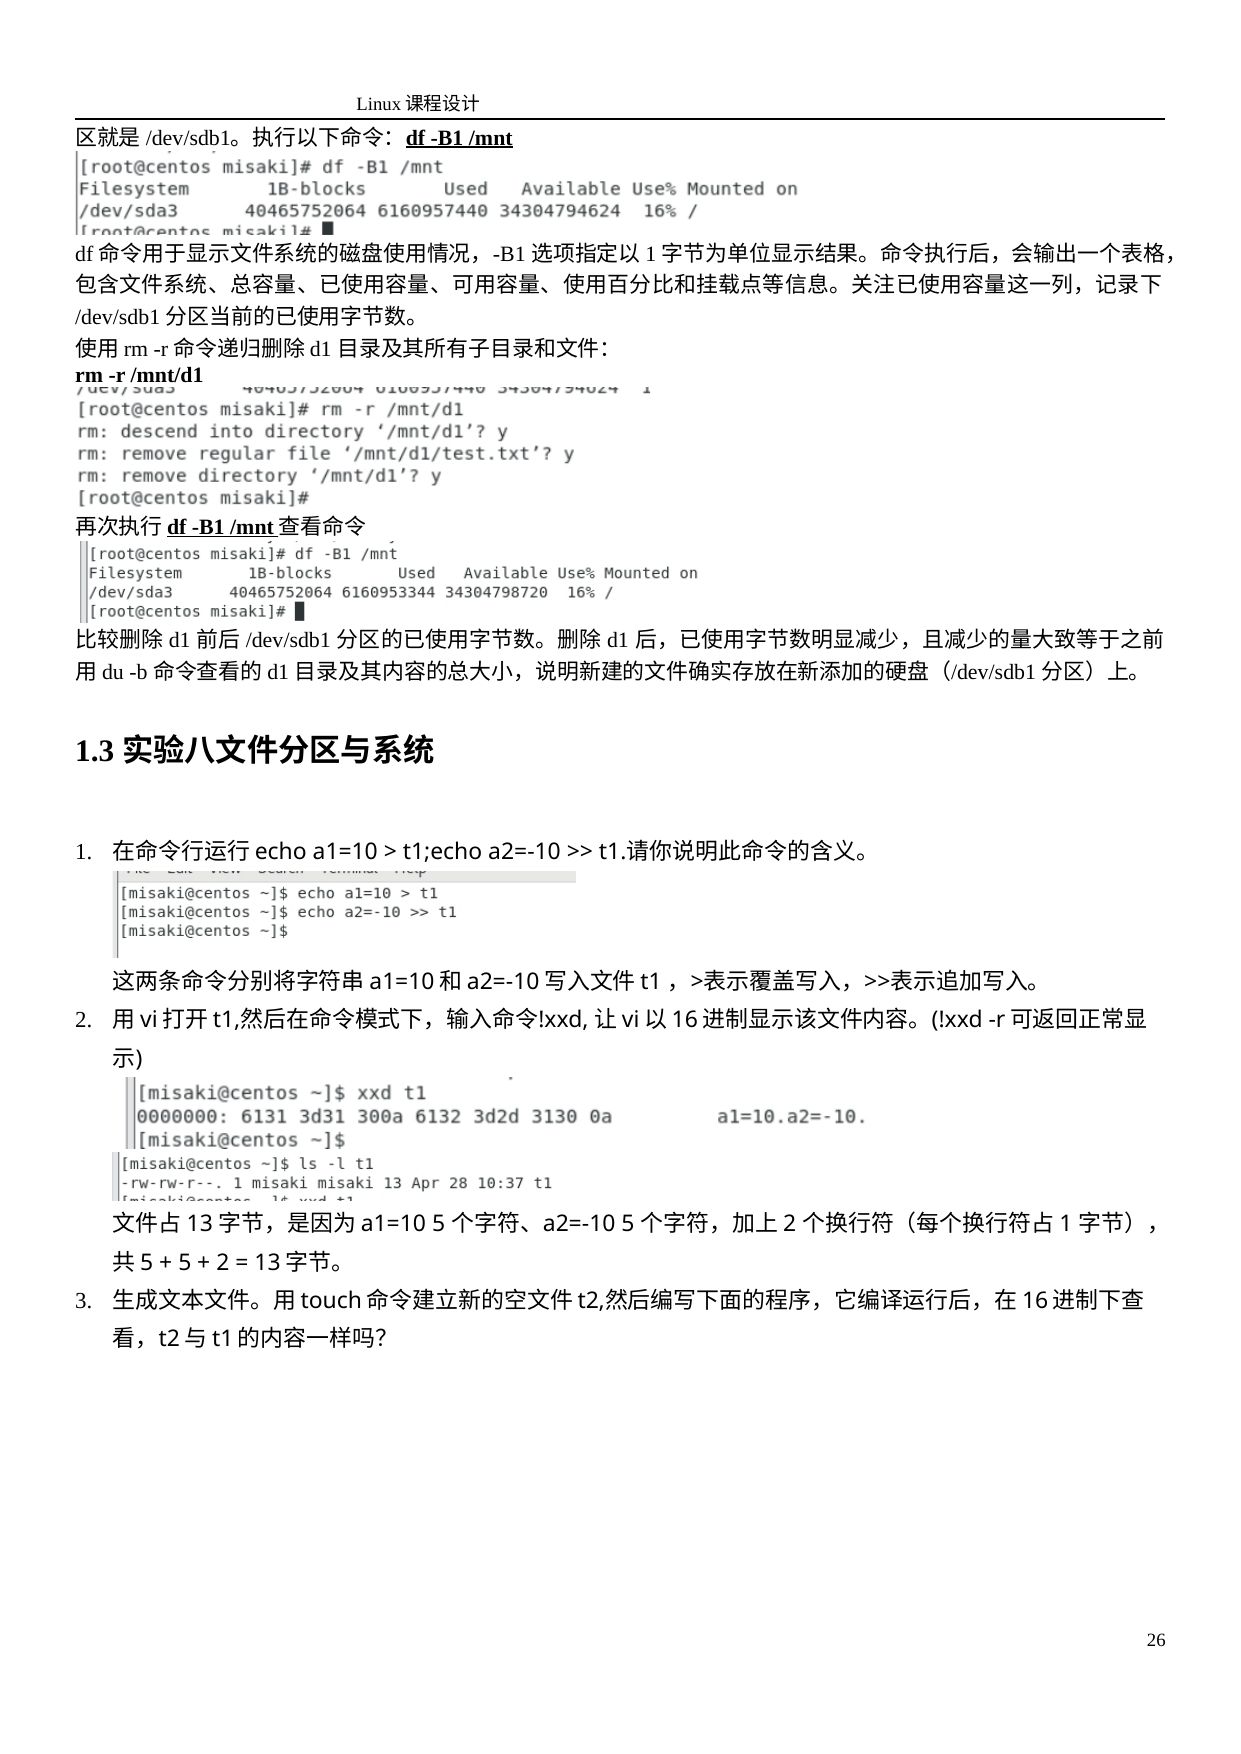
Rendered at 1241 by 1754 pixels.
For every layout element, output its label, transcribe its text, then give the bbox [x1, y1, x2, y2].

list 生成文本文件。用touch命令建立新的空文件t2,然后编写下面的程序，它编译运行后，在16进制下查看，t2与t1的内容一样吗？ [75, 1282, 1165, 1353]
picture [112, 1152, 686, 1201]
text 文件占 13 字节，是因为a1=10 5 个字符、a2=-10 5 个字符，加上 2 个换行符（每个换行符占 1 字节），共5 + 5 + 2 = 13字节。 [112, 1205, 1165, 1277]
picture [112, 871, 577, 959]
picture [75, 151, 840, 236]
text 比较删除 d1 前后 /dev/sdb1 分区的已使用字节数。删除 d1 后，已使用字节数明显减少，且减少的量大致等于之前用 du -b 命令查看的 d1 目录及其内容的总大小，说明新建的文件确实存放在新添加的硬盘（/dev/sdb1 分区）上。 [75, 622, 1165, 686]
picture [75, 387, 650, 510]
text df 命令用于显示文件系统的磁盘使用情况，-B1 选项指定以 1 字节为单位显示结果。命令执行后，会输出一个表格，包含文件系统、总容量、已使用容量、可用容量、使用百分比和挂载点等信息。关注已使用容量这一列，记录下 /dev/sdb1 分区当前的已使用字节数。 [75, 236, 1165, 331]
text 这两条命令分别将字符串a1=10和a2=-10写入文件t1 ，>表示覆盖写入，>>表示追加写入。 [112, 963, 1165, 996]
text 再次执行df -B1 /mnt查看命令 [75, 509, 1165, 541]
picture [112, 1077, 979, 1149]
text rm -r /mnt/d1 [75, 362, 1165, 387]
list 用vi打开t1,然后在命令模式下，输入命令!xxd, 让vi以16进制显示该文件内容。(!xxd -r可返回正常显示) [75, 1001, 1165, 1073]
text 使用 rm -r 命令递归删除 d1 目录及其所有子目录和文件： [75, 331, 1165, 362]
list 在命令行运行echo a1=10 > t1;echo a2=-10 >> t1.请你说明此命令的含义。 [75, 833, 1165, 866]
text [75, 120, 1165, 151]
subtitle 实验八文件分区与系统 [75, 725, 1165, 771]
picture [75, 541, 741, 623]
